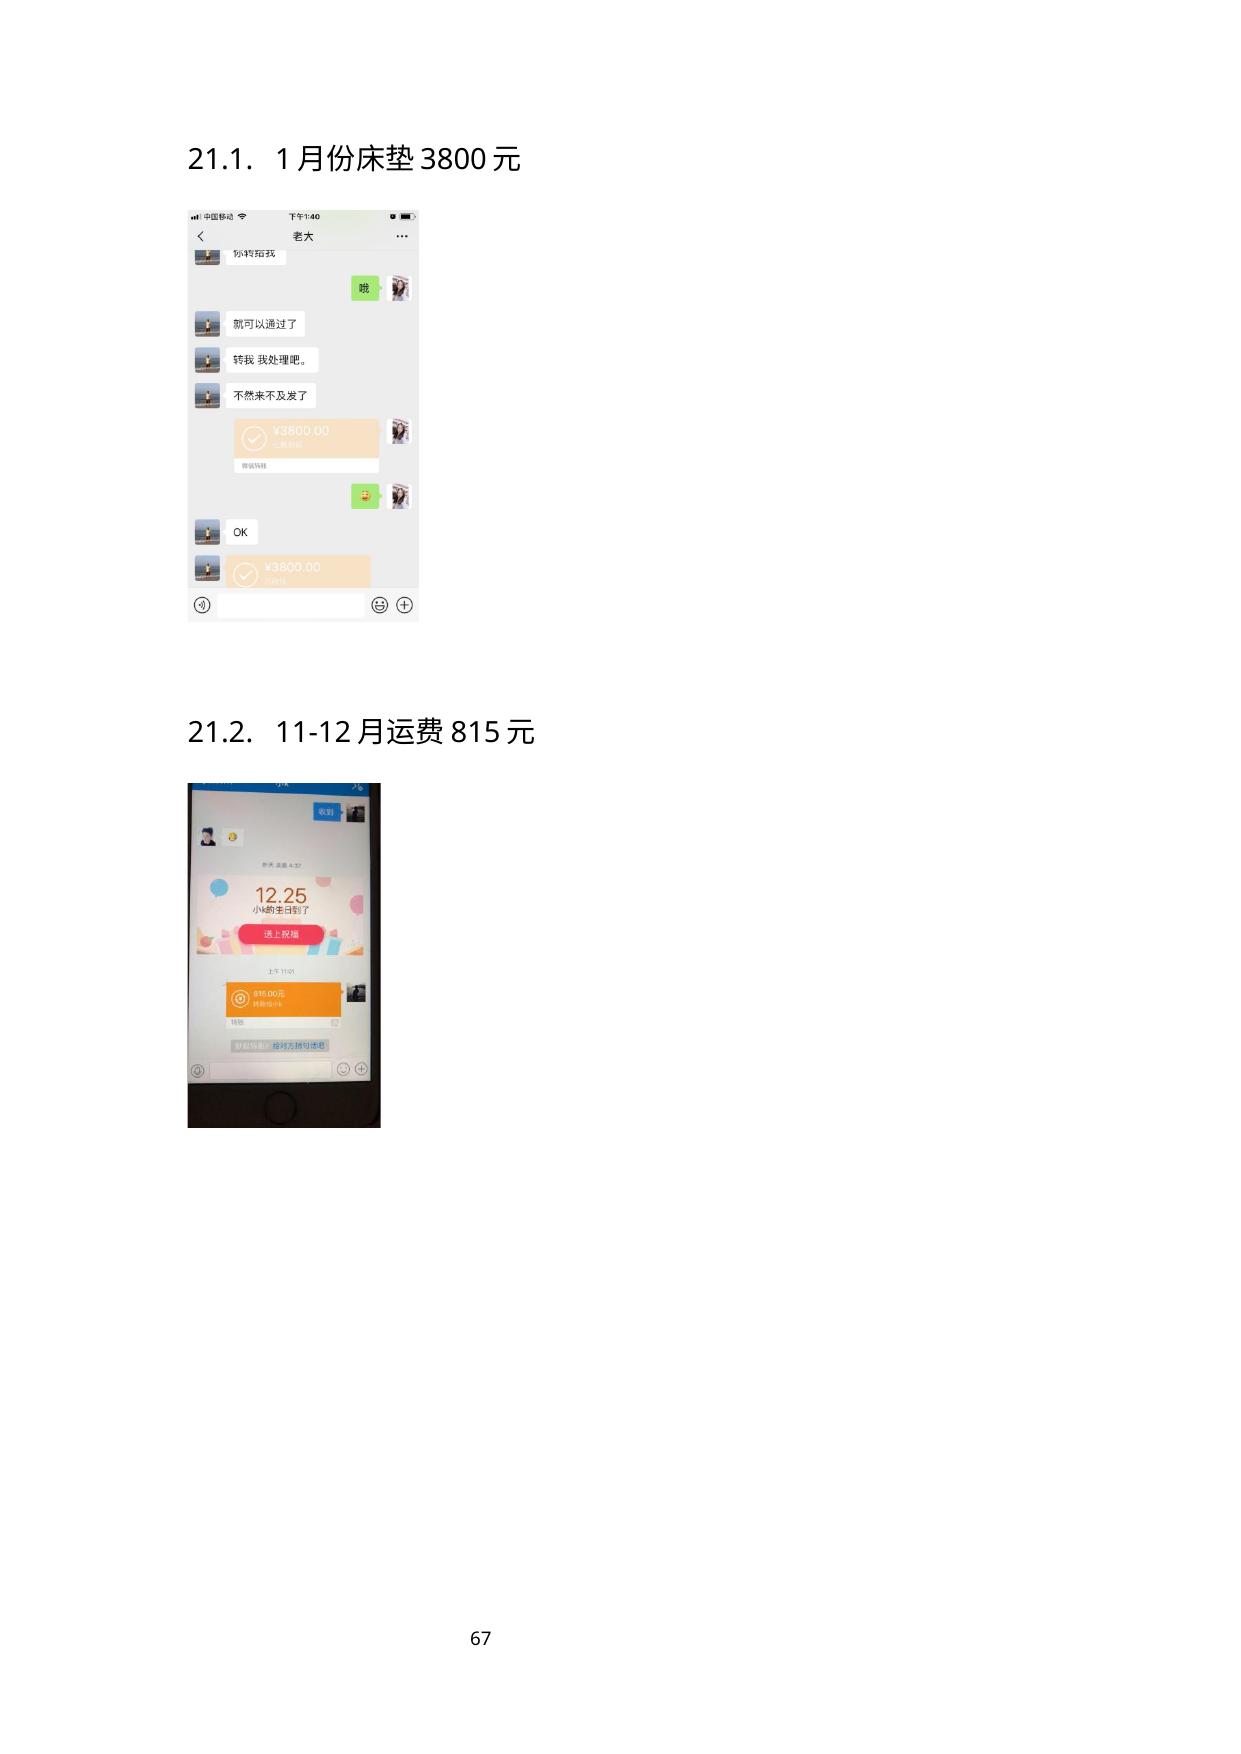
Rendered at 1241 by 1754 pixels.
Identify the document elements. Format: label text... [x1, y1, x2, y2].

subtitle 11-12月运费815元 [187, 698, 1053, 763]
subtitle 1月份床垫3800元 [187, 124, 1053, 189]
picture [187, 783, 381, 1128]
picture [187, 210, 419, 622]
